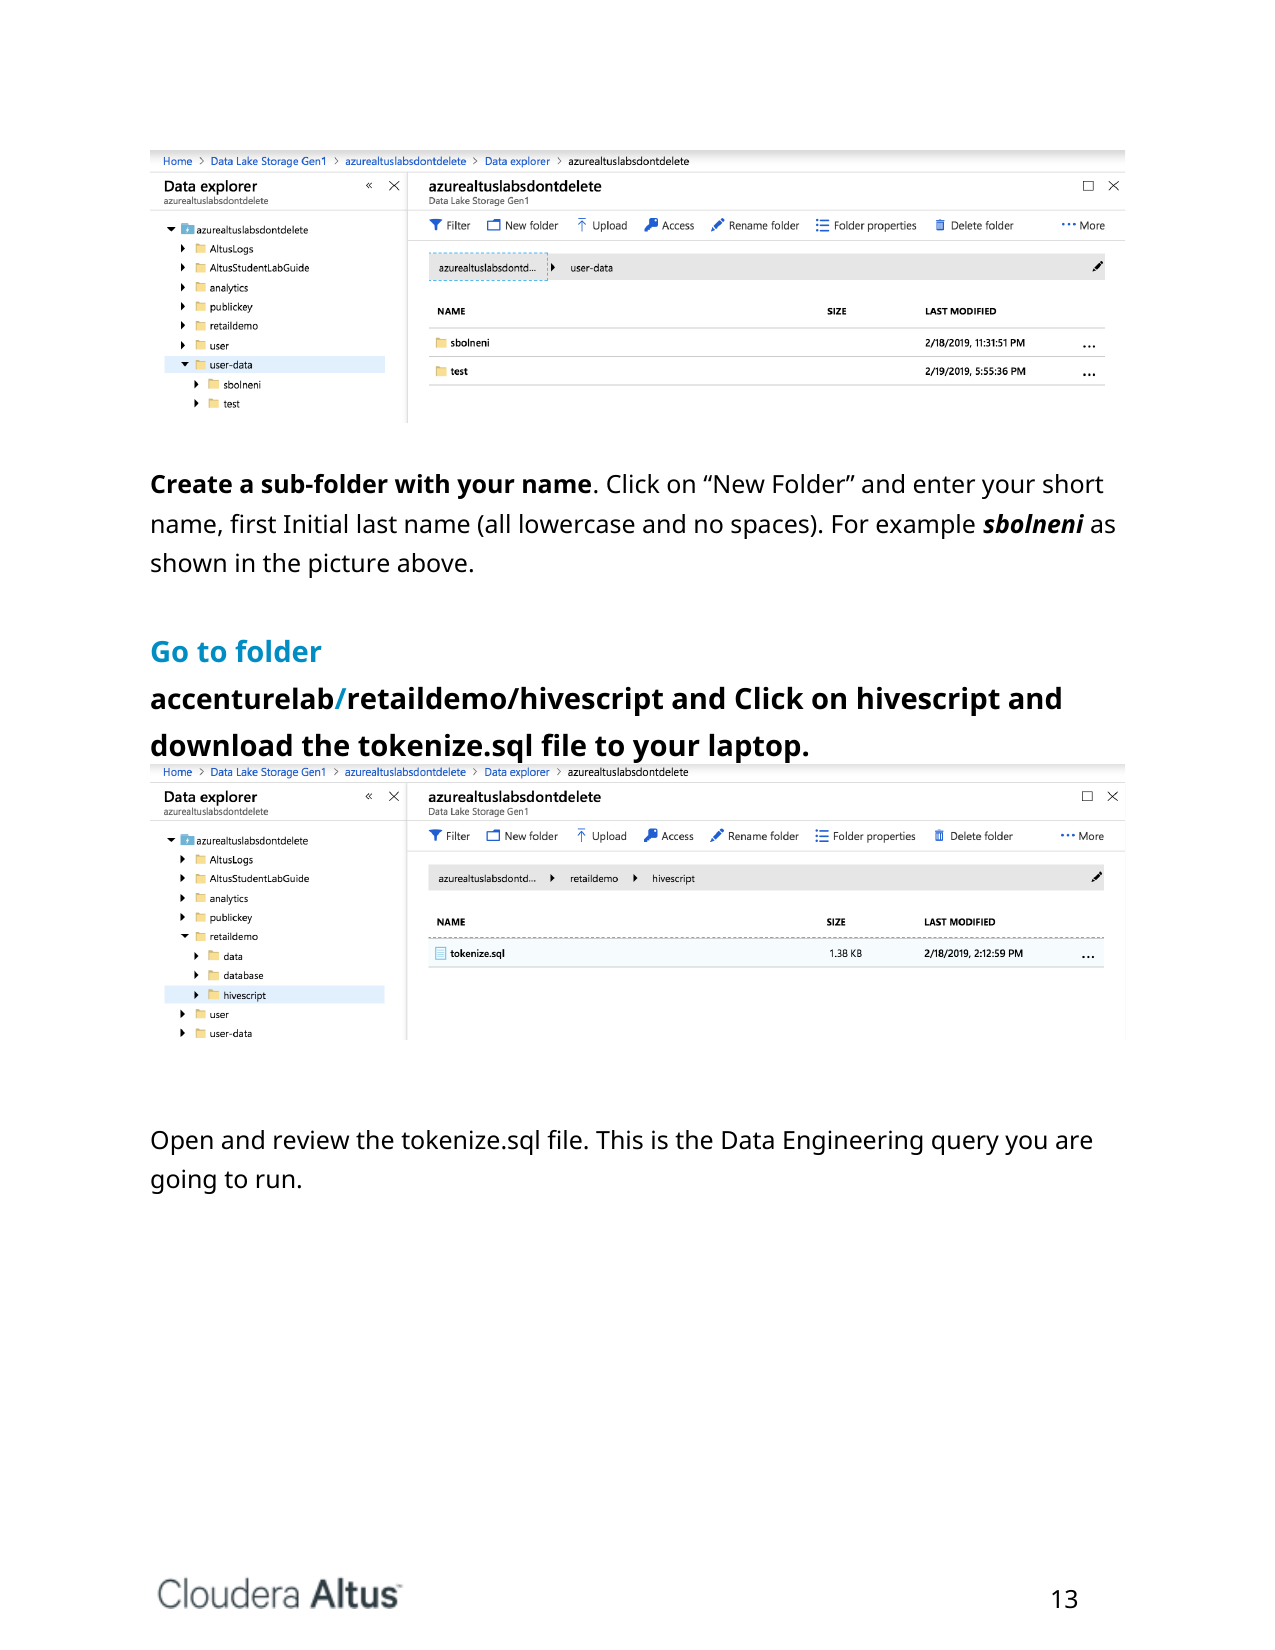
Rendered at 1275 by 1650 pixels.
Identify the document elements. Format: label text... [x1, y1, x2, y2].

subtitle accenturelab/retaildemo/hivescript and Click on hivescript and download the tokenize.sql file to your laptop. [150, 671, 1125, 764]
picture [150, 150, 1125, 423]
picture [150, 1572, 413, 1609]
text Create a sub-folder with your name. Click on “New Folder” and enter your short name, first Initial last name (all lowercase and no spaces). For example sbolneni as shown in the picture above. [150, 467, 1125, 579]
subtitle Go to folder [150, 624, 1125, 671]
picture [150, 764, 1125, 1040]
text Open and review the tokenize.sql file. This is the Data Engineering query you are going to run. [150, 1123, 1125, 1196]
